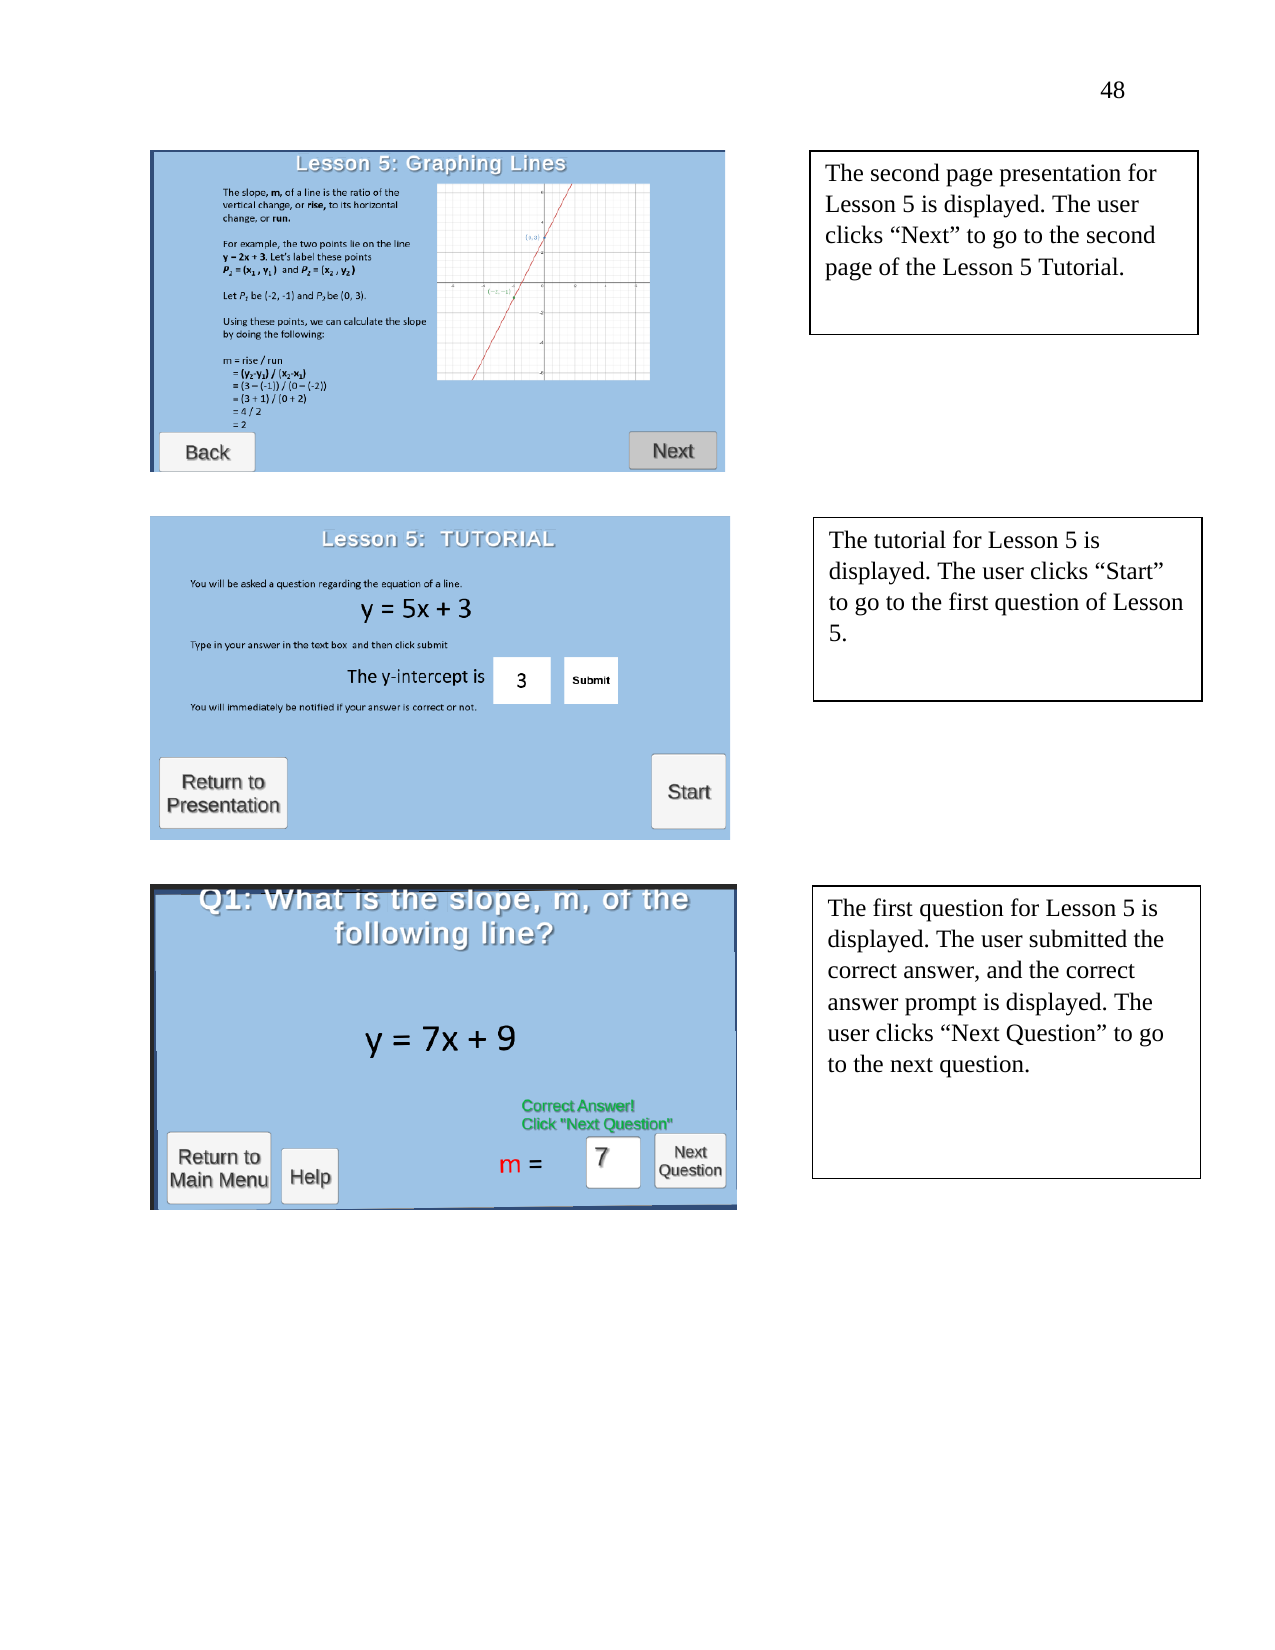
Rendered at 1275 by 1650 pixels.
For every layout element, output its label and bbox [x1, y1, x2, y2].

picture [150, 884, 737, 1210]
picture [150, 150, 725, 472]
picture [150, 516, 730, 840]
